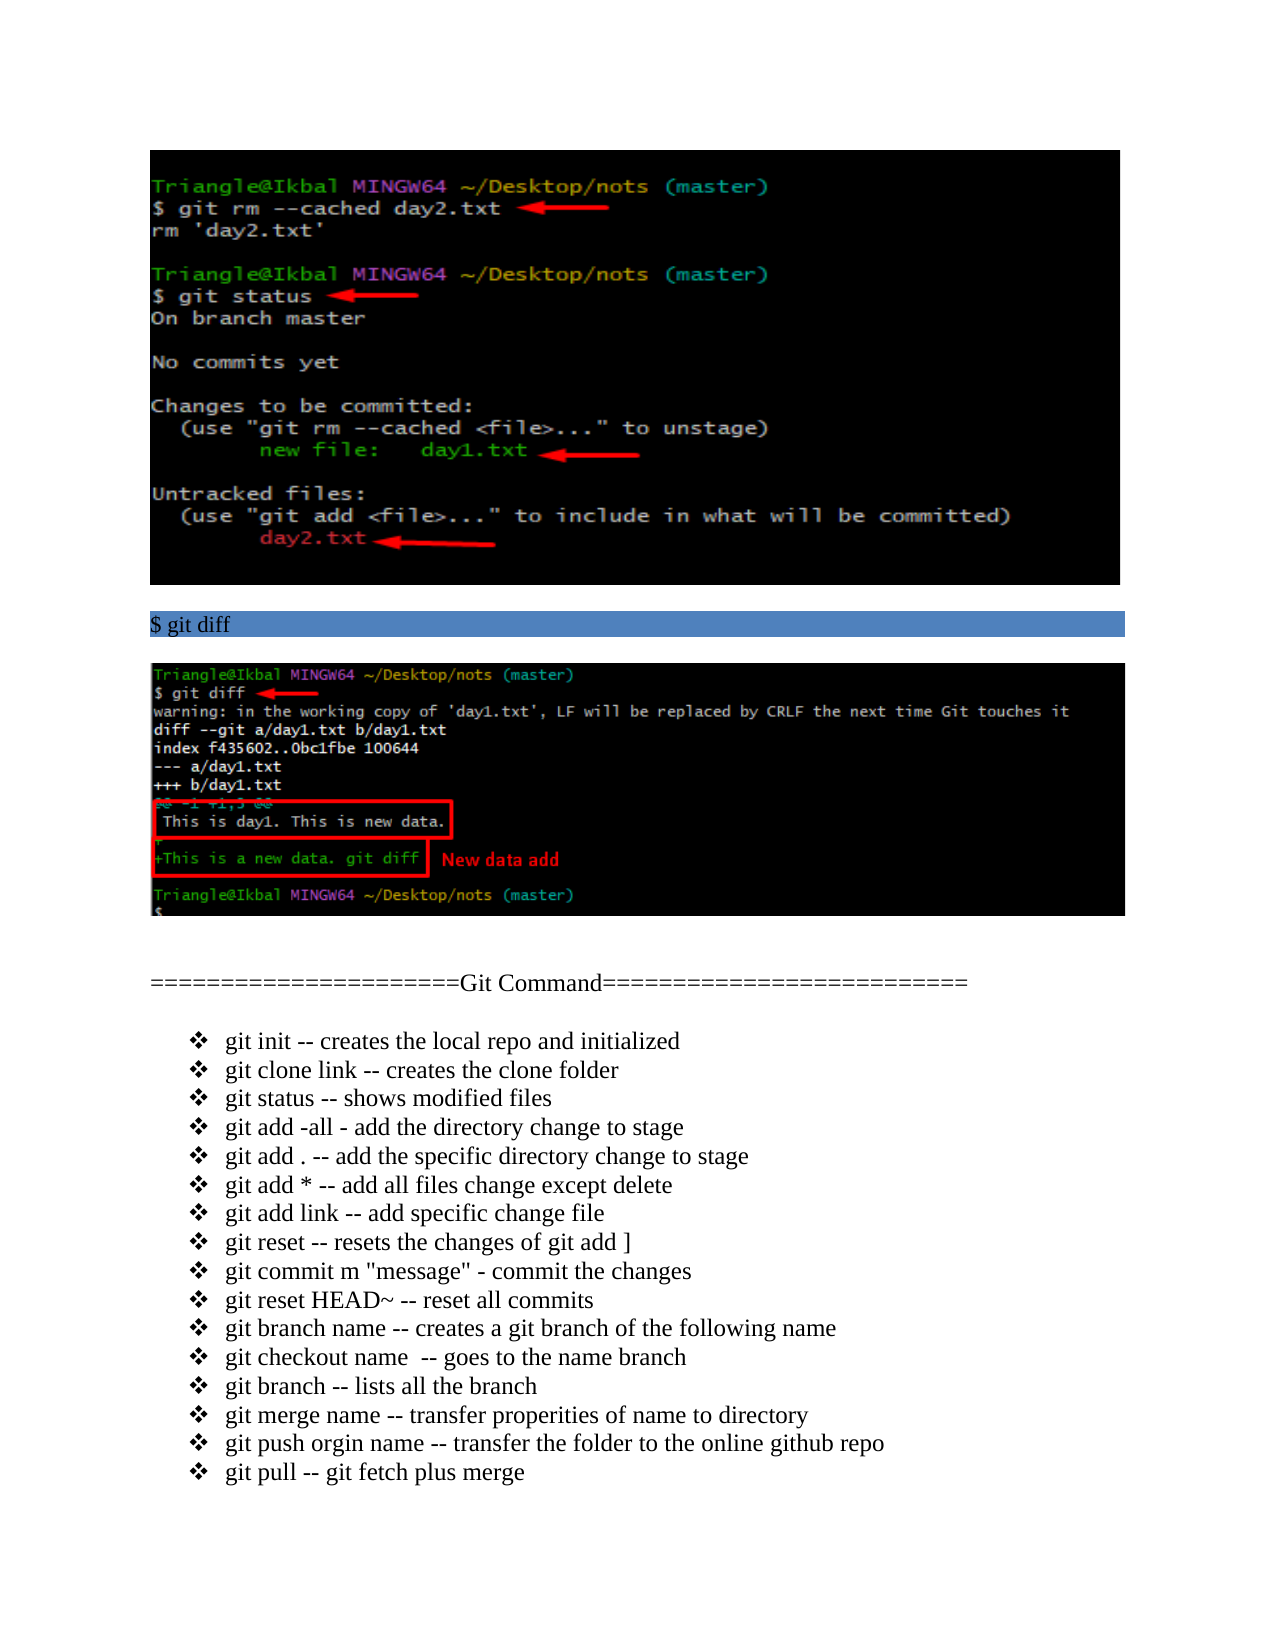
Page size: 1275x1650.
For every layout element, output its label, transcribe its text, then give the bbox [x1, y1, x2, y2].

list git add . -- add the specific directory change to stage [187, 1141, 1125, 1170]
list git branch -- lists all the branch [187, 1371, 1125, 1400]
list git reset HEAD~ -- reset all commits [187, 1285, 1125, 1313]
list git commit m "message" - commit the changes [187, 1256, 1125, 1285]
picture [150, 663, 1125, 916]
list git add * -- add all files change except delete [187, 1170, 1125, 1198]
list git add link -- add specific change file [187, 1198, 1125, 1227]
list git clone link -- creates the clone folder [187, 1055, 1125, 1083]
list git add -all - add the directory change to stage [187, 1112, 1125, 1141]
list git reset -- resets the changes of git add ] [187, 1227, 1125, 1256]
list git init -- creates the local repo and initialized [187, 1026, 1125, 1055]
list git push orgin name -- transfer the folder to the online github repo [187, 1428, 1125, 1457]
list git merge name -- transfer properities of name to directory [187, 1400, 1125, 1428]
text ======================Git Command========================== [150, 968, 1125, 997]
list git branch name -- creates a git branch of the following name [187, 1313, 1125, 1342]
text $ git diff [150, 611, 1125, 637]
picture [150, 150, 1121, 585]
list git pull -- git fetch plus merge [187, 1457, 1125, 1486]
list git checkout name -- goes to the name branch [187, 1342, 1125, 1371]
list git status -- shows modified files [187, 1083, 1125, 1112]
